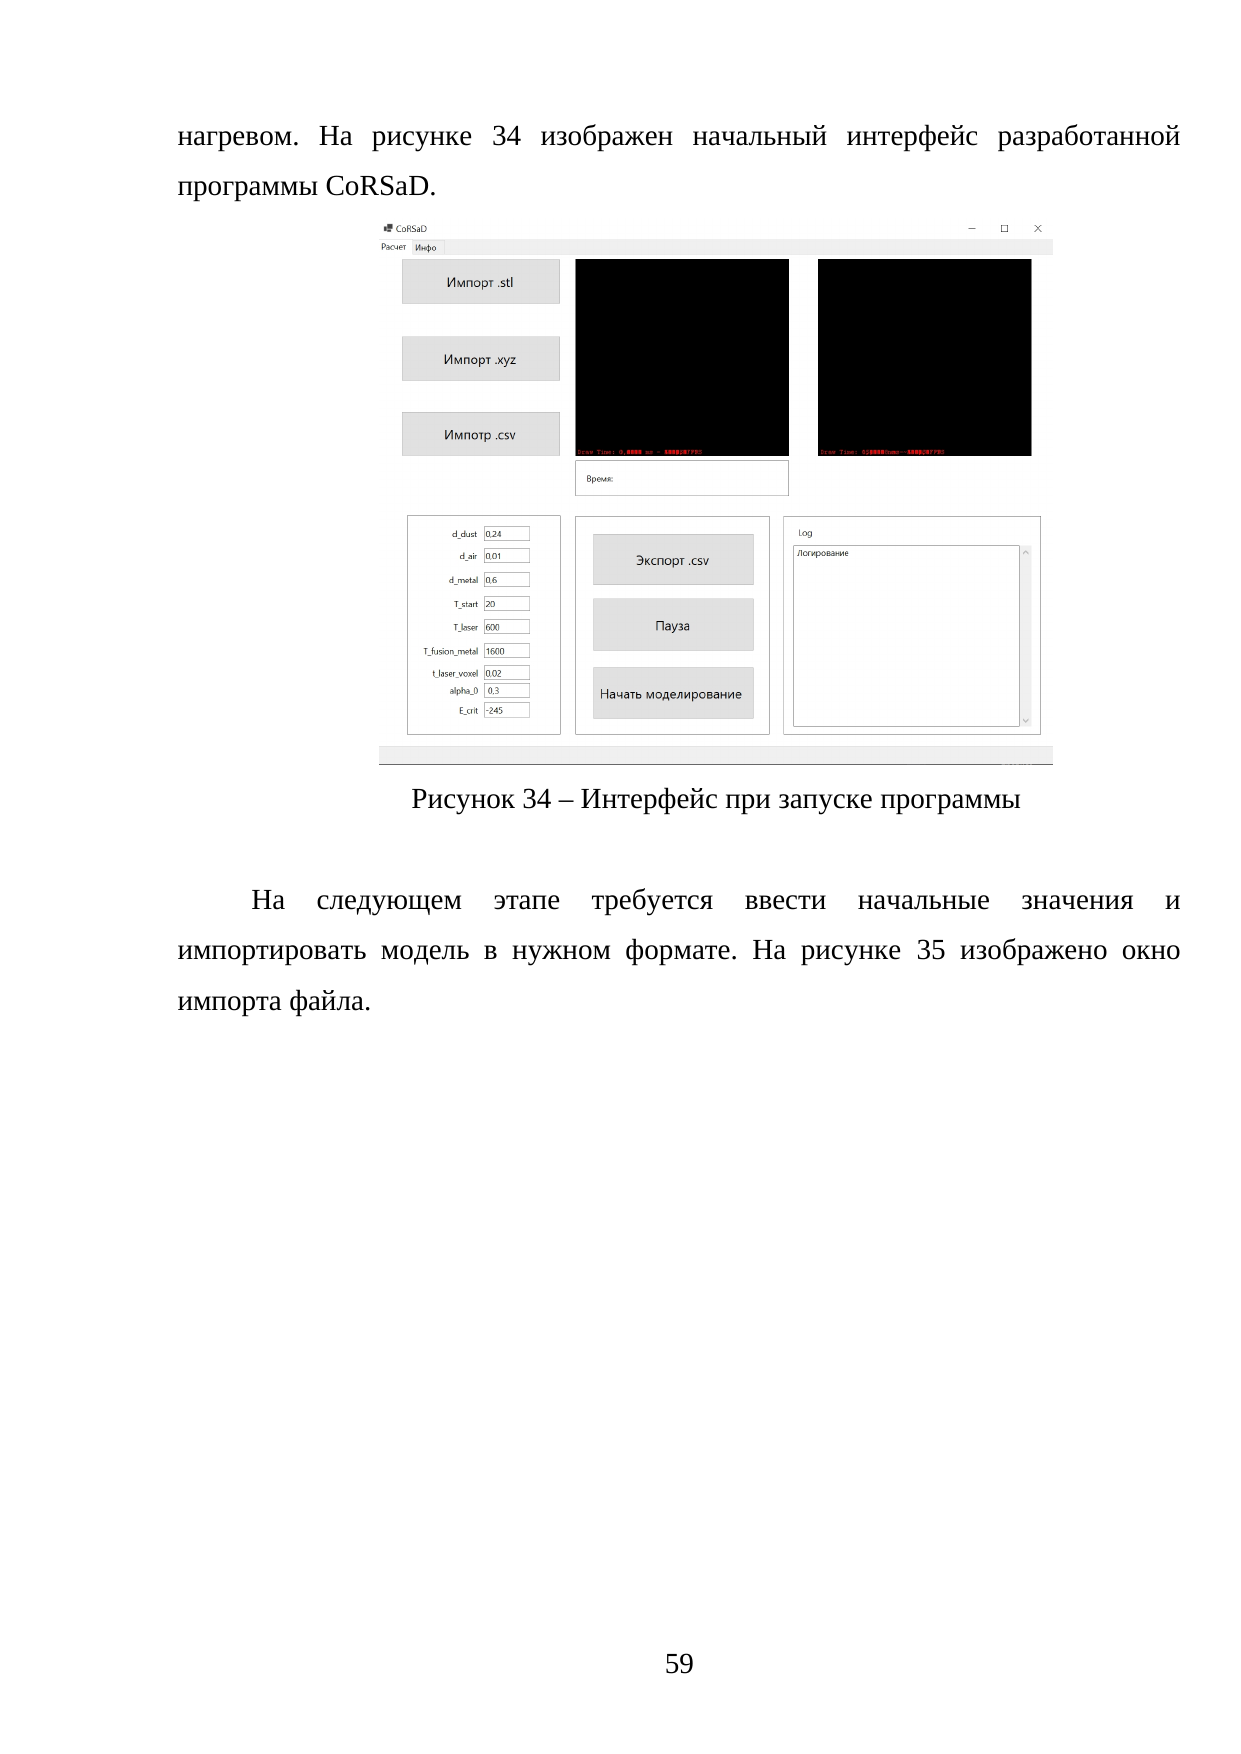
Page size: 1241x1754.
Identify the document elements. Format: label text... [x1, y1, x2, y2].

text Рисунок 34 – Интерфейс при запуске программы [177, 781, 1181, 815]
picture [379, 218, 1053, 765]
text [177, 118, 1181, 202]
text На следующем этапе требуется ввести начальные значения и импортировать модель в нужном формате. На рисунке 35 изображено окно импорта файла. [177, 882, 1181, 1016]
